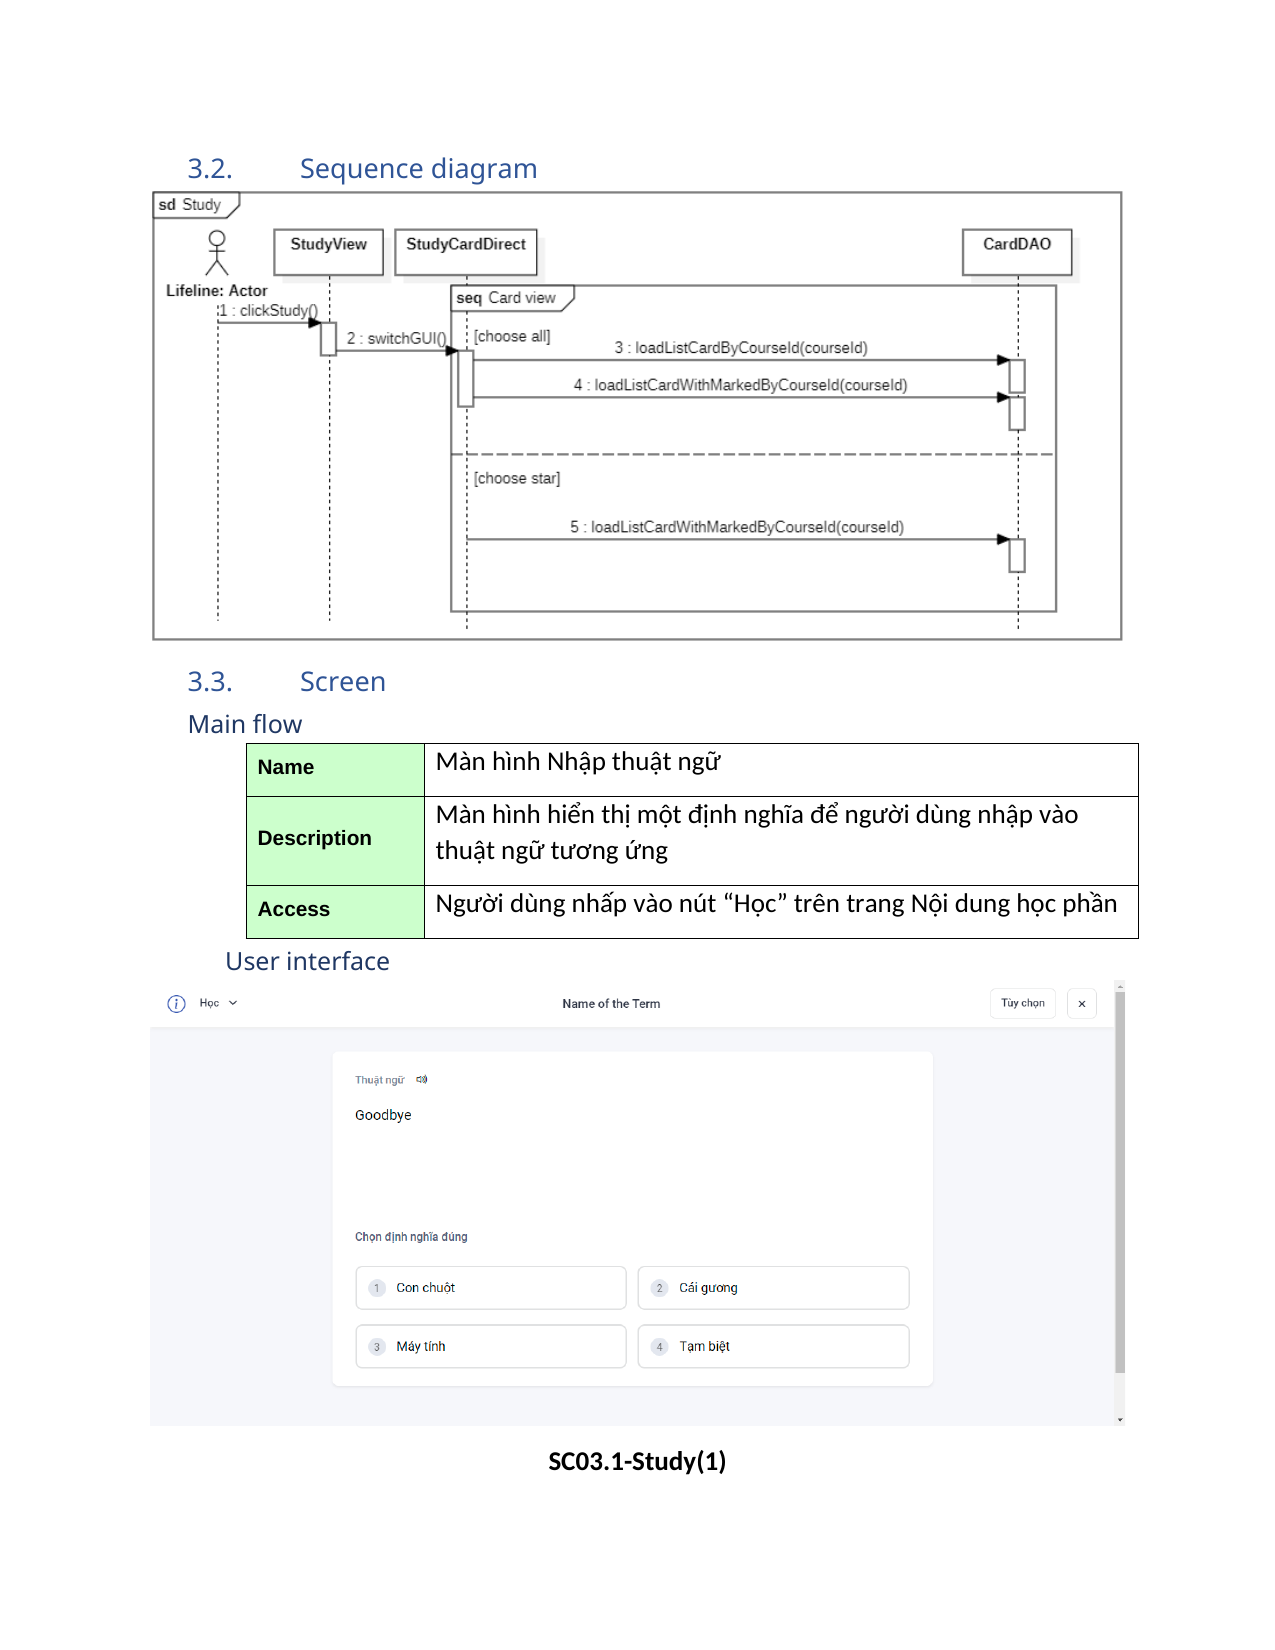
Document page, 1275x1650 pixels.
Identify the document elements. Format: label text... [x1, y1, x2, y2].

subtitle User interface [150, 943, 1125, 977]
table_cell Access [247, 886, 424, 938]
subtitle Screen [187, 662, 1125, 699]
subtitle Main flow [150, 706, 1125, 740]
picture [150, 189, 1125, 643]
table_cell Description [247, 797, 424, 885]
subtitle Sequence diagram [187, 150, 1125, 187]
text SC03.1-Study(1) [150, 1444, 1125, 1477]
table_cell Màn hình hiển thị một định nghĩa để người dùng nhập vào thuật ngữ tương ứng [425, 797, 1138, 885]
picture [150, 980, 1125, 1426]
table_cell Người dùng nhấp vào nút “Học” trên trang Nội dung học phần [425, 886, 1138, 938]
table_header Name [247, 744, 424, 796]
table_header Màn hình Nhập thuật ngữ [425, 744, 1138, 796]
